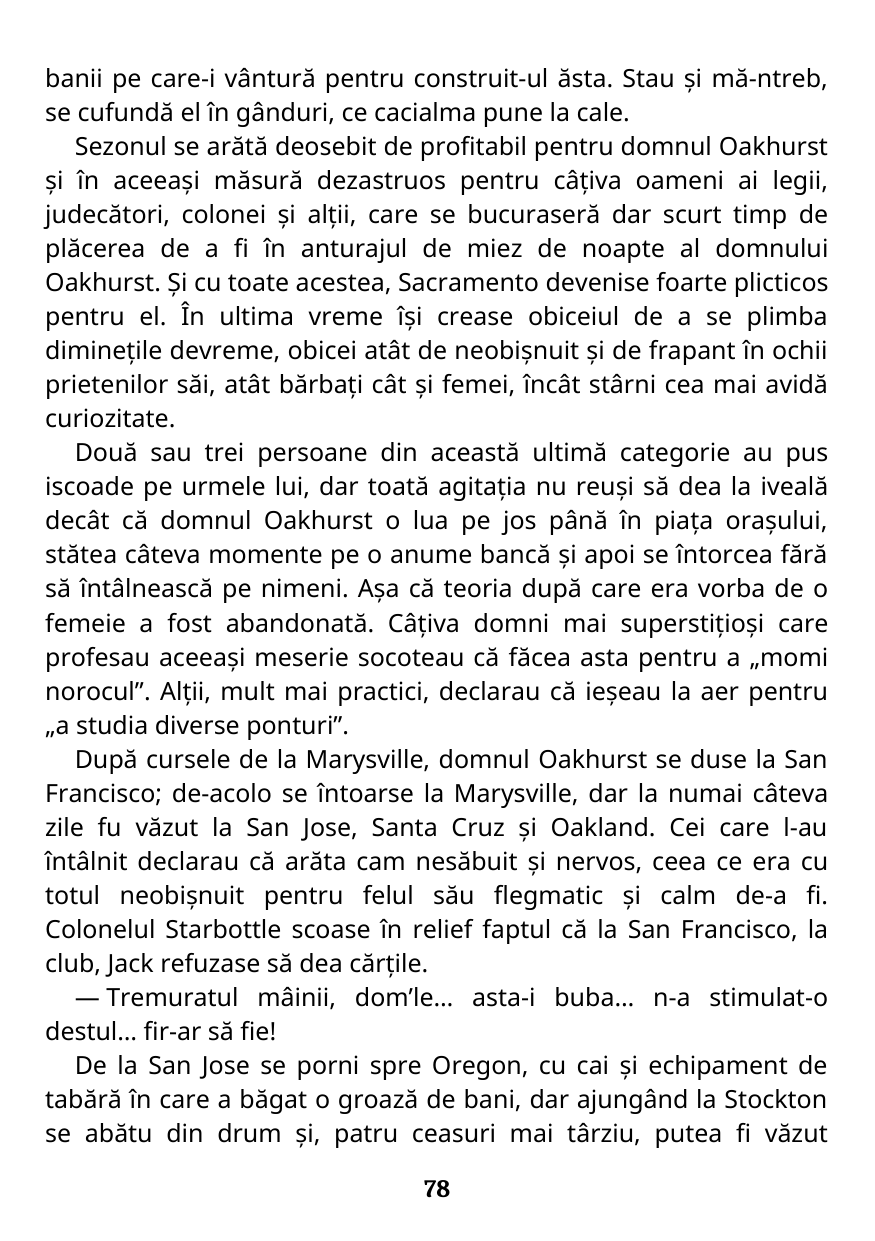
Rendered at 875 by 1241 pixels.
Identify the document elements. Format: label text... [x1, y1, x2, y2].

text Sezonul se arătă deosebit de profitabil pentru domnul Oakhurst şi în aceeaşi măsură dezastruos pentru câţiva oameni ai legii, judecători, colonei şi alţii, care se bucuraseră dar scurt timp de plăcerea de a fi în anturajul de miez de noapte al domnului Oakhurst. Şi cu toate acestea, Sacramento devenise foarte plicticos pentru el. În ultima vreme îşi crease obiceiul de a se plimba dimineţile devreme, obicei atât de neobişnuit şi de frapant în ochii prietenilor săi, atât bărbaţi cât şi femei, încât stârni cea mai avidă curiozitate. [45, 128, 829, 435]
text Două sau trei persoane din această ultimă categorie au pus iscoade pe urmele lui, dar toată agitaţia nu reuşi să dea la iveală decât că domnul Oakhurst o lua pe jos până în piaţa oraşului, stătea câteva momente pe o anume bancă şi apoi se întorcea fără să întâlnească pe nimeni. Aşa că teoria după care era vorba de o femeie a fost abandonată. Câţiva domni mai superstiţioşi care profesau aceeaşi meserie socoteau că făcea asta pentru a „momi norocul”. Alţii, mult mai practici, declarau că ieşeau la aer pentru „a studia diverse ponturi”. [45, 435, 829, 741]
text După cursele de la Marysville, domnul Oakhurst se duse la San Francisco; de-acolo se întoarse la Marysville, dar la numai câteva zile fu văzut la San Jose, Santa Cruz şi Oakland. Cei care l-au întâlnit declarau că arăta cam nesăbuit şi nervos, ceea ce era cu totul neobişnuit pentru felul său flegmatic şi calm de-a fi. Colonelul Starbottle scoase în relief faptul că la San Francisco, la club, Jack refuzase să dea cărţile. [45, 741, 829, 980]
text — Tremuratul mâinii, dom’le… asta-i buba… n-a stimulat-o destul… fir-ar să fie! [45, 980, 829, 1048]
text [45, 1048, 829, 1150]
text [45, 60, 829, 128]
